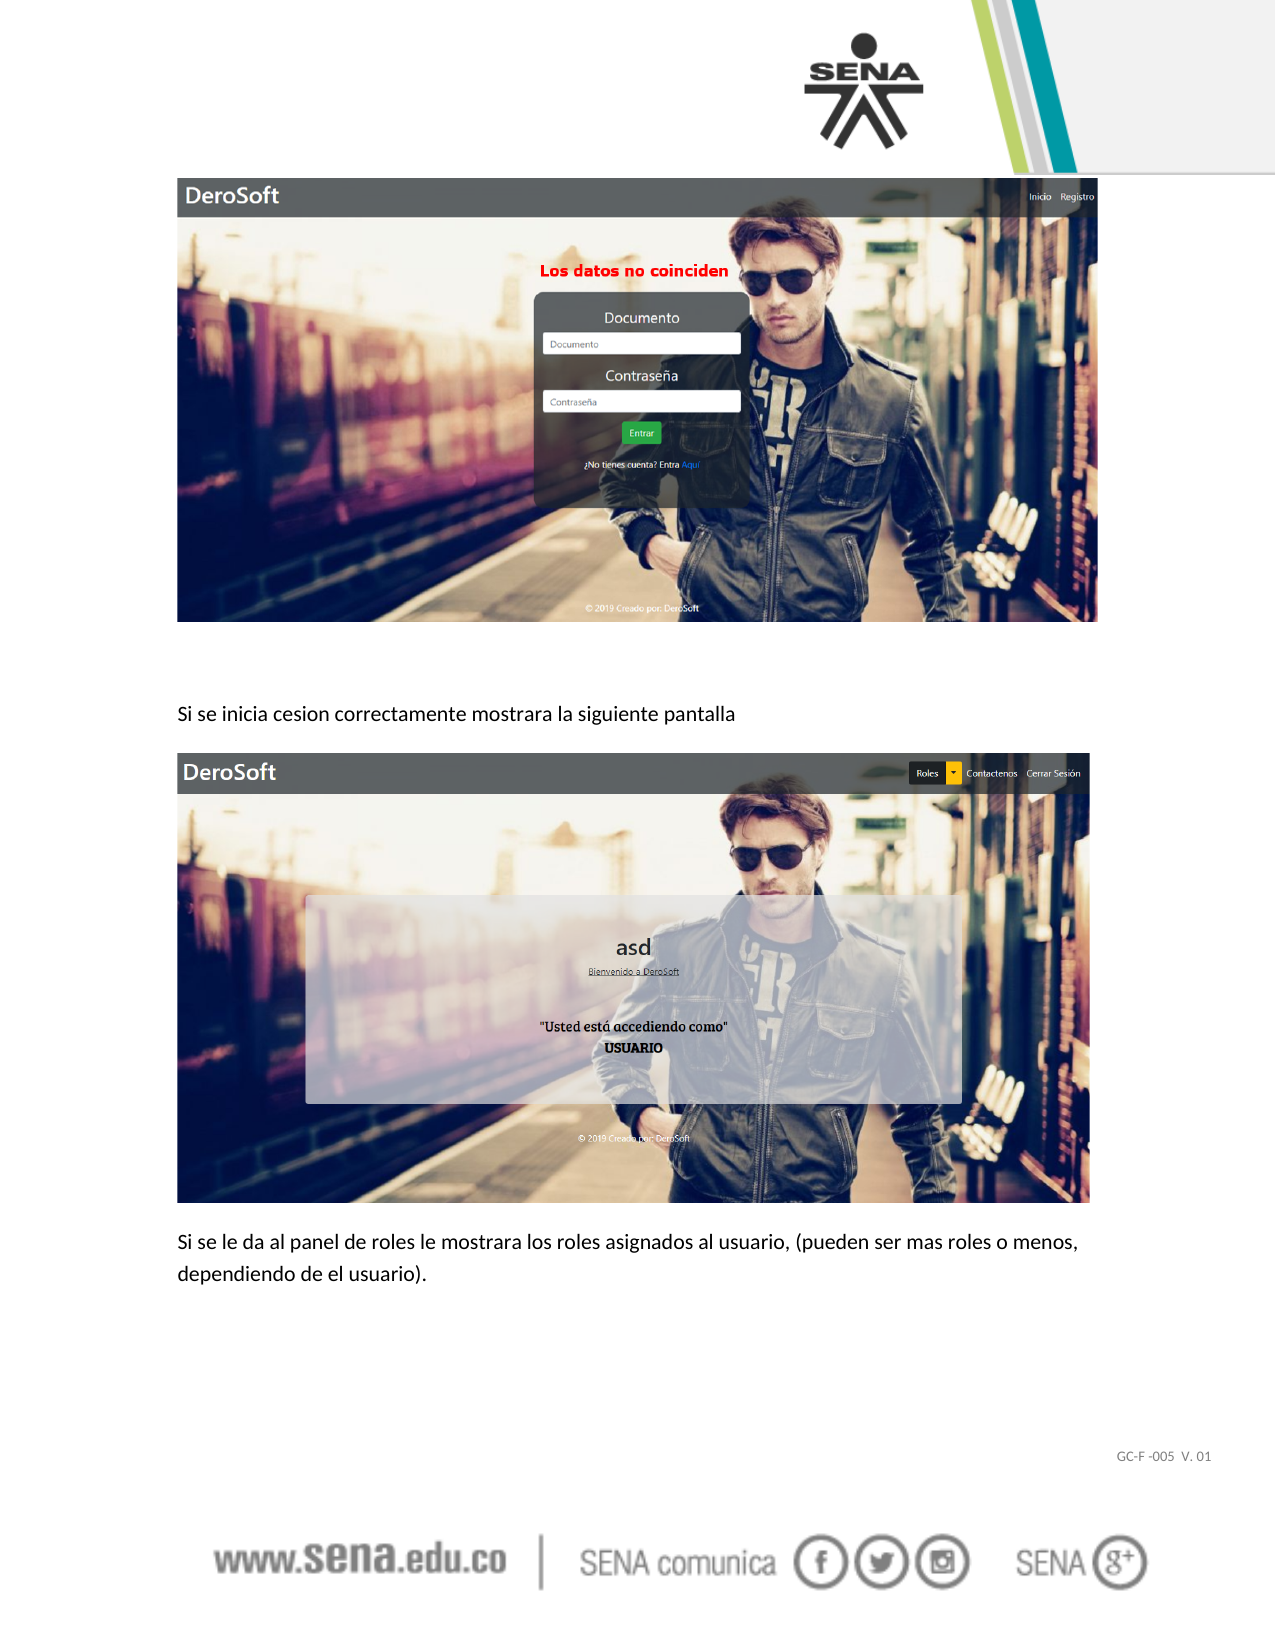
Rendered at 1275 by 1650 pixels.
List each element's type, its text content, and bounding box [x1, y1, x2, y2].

picture [177, 753, 1090, 1203]
text Si se inicia cesion correctamente mostrara la siguiente pantalla [177, 700, 1098, 727]
picture [768, 0, 1275, 175]
picture [177, 178, 1098, 622]
text Si se le da al panel de roles le mostrara los roles asignados al usuario, (pueden ser mas roles o menos, dependiendo de el usuario). [177, 1228, 1098, 1287]
picture [72, 1501, 1187, 1620]
